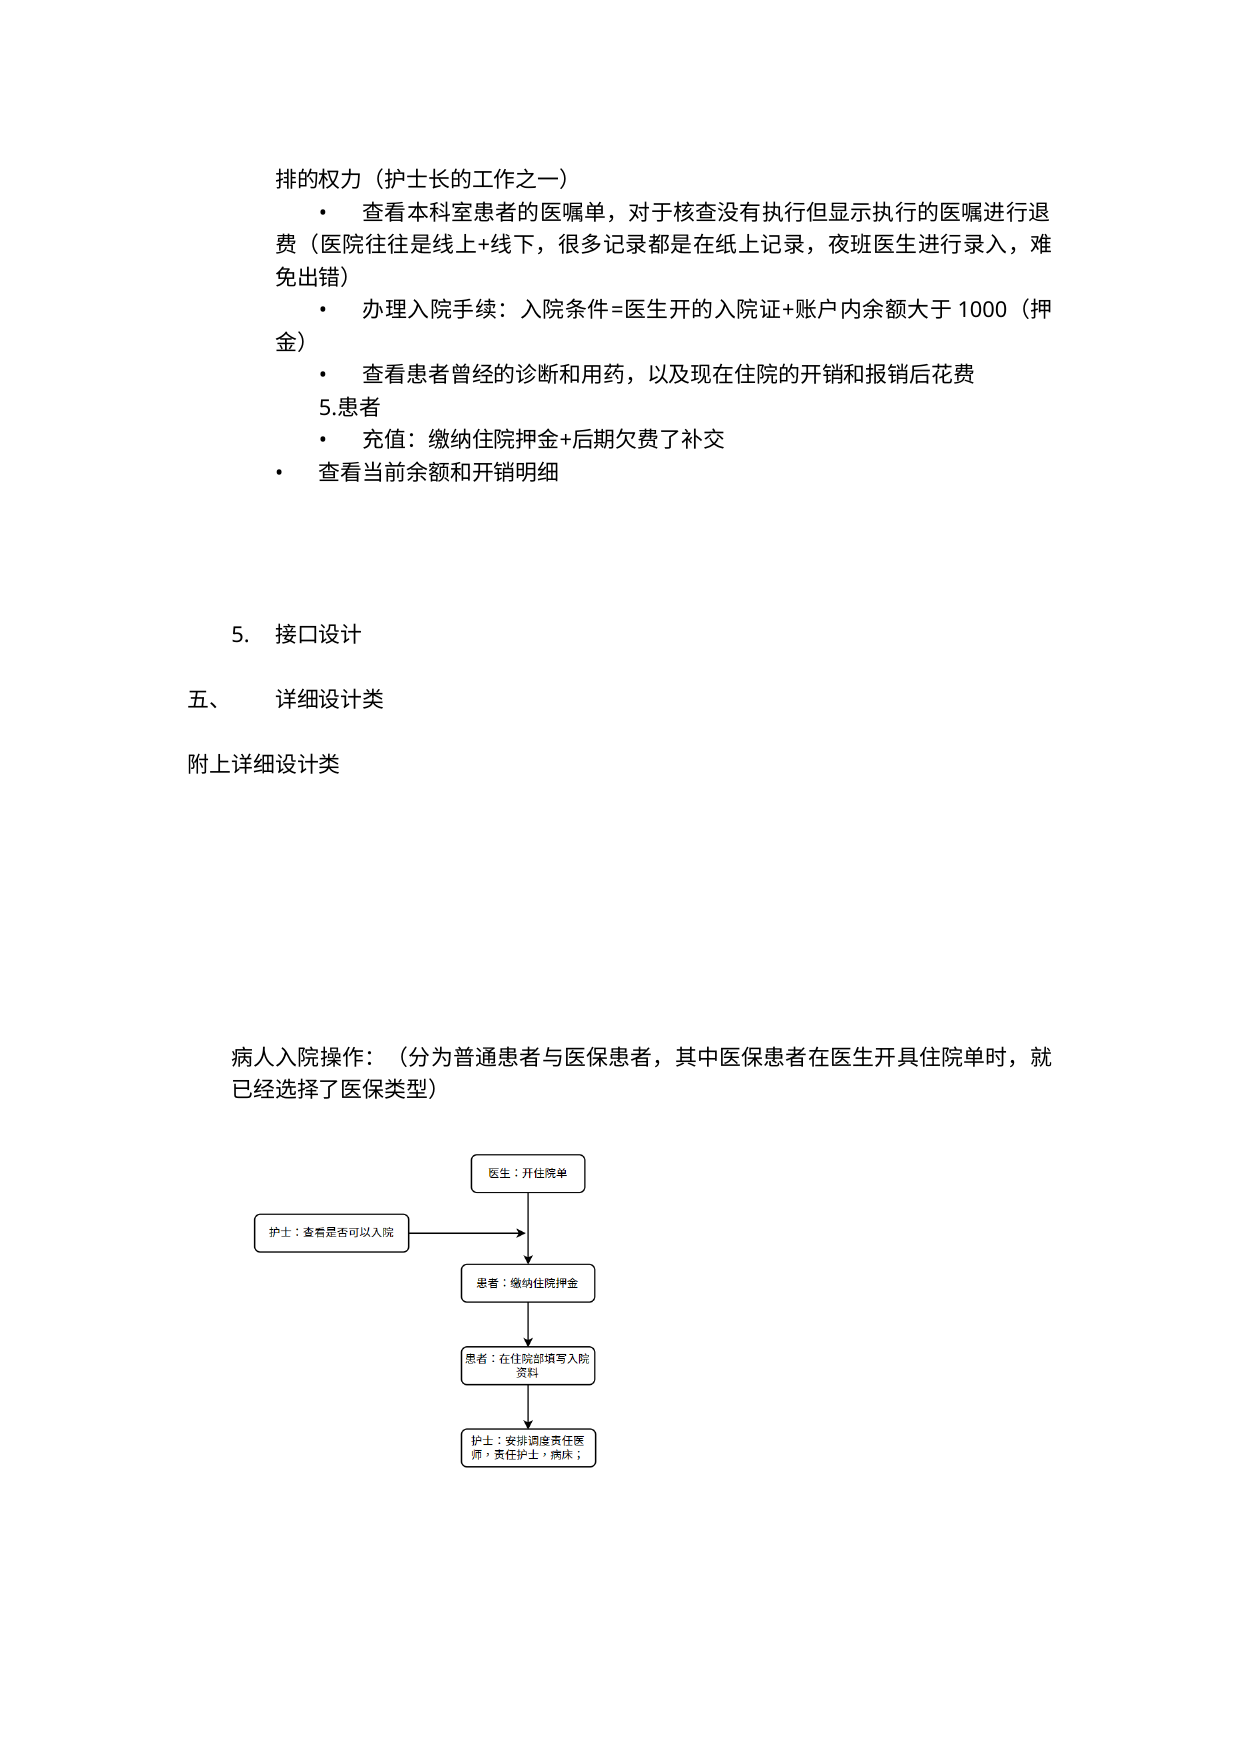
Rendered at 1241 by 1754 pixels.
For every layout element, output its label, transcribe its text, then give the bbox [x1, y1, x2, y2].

list 5.患者 [275, 389, 1053, 422]
list 接口设计 [231, 617, 1053, 649]
list 详细设计类 [187, 682, 1053, 714]
list 病人入院操作：（分为普通患者与医保患者，其中医保患者在医生开具住院单时，就已经选择了医保类型） [231, 1039, 1053, 1104]
list • 查看本科室患者的医嘱单，对于核查没有执行但显示执行的医嘱进行退费（医院往往是线上+线下，很多记录都是在纸上记录，夜班医生进行录入，难免出错） [275, 194, 1053, 292]
list • 充值：缴纳住院押金+后期欠费了补交 [275, 422, 1053, 454]
list • 办理入院手续：入院条件=医生开的入院证+账户内余额大于1000（押金） [275, 292, 1053, 357]
picture [231, 1104, 641, 1518]
list • 查看当前余额和开销明细 [275, 454, 1053, 487]
list • 查看患者曾经的诊断和用药，以及现在住院的开销和报销后花费 [275, 357, 1053, 389]
text 附上详细设计类 [187, 747, 1053, 779]
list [275, 162, 1053, 194]
